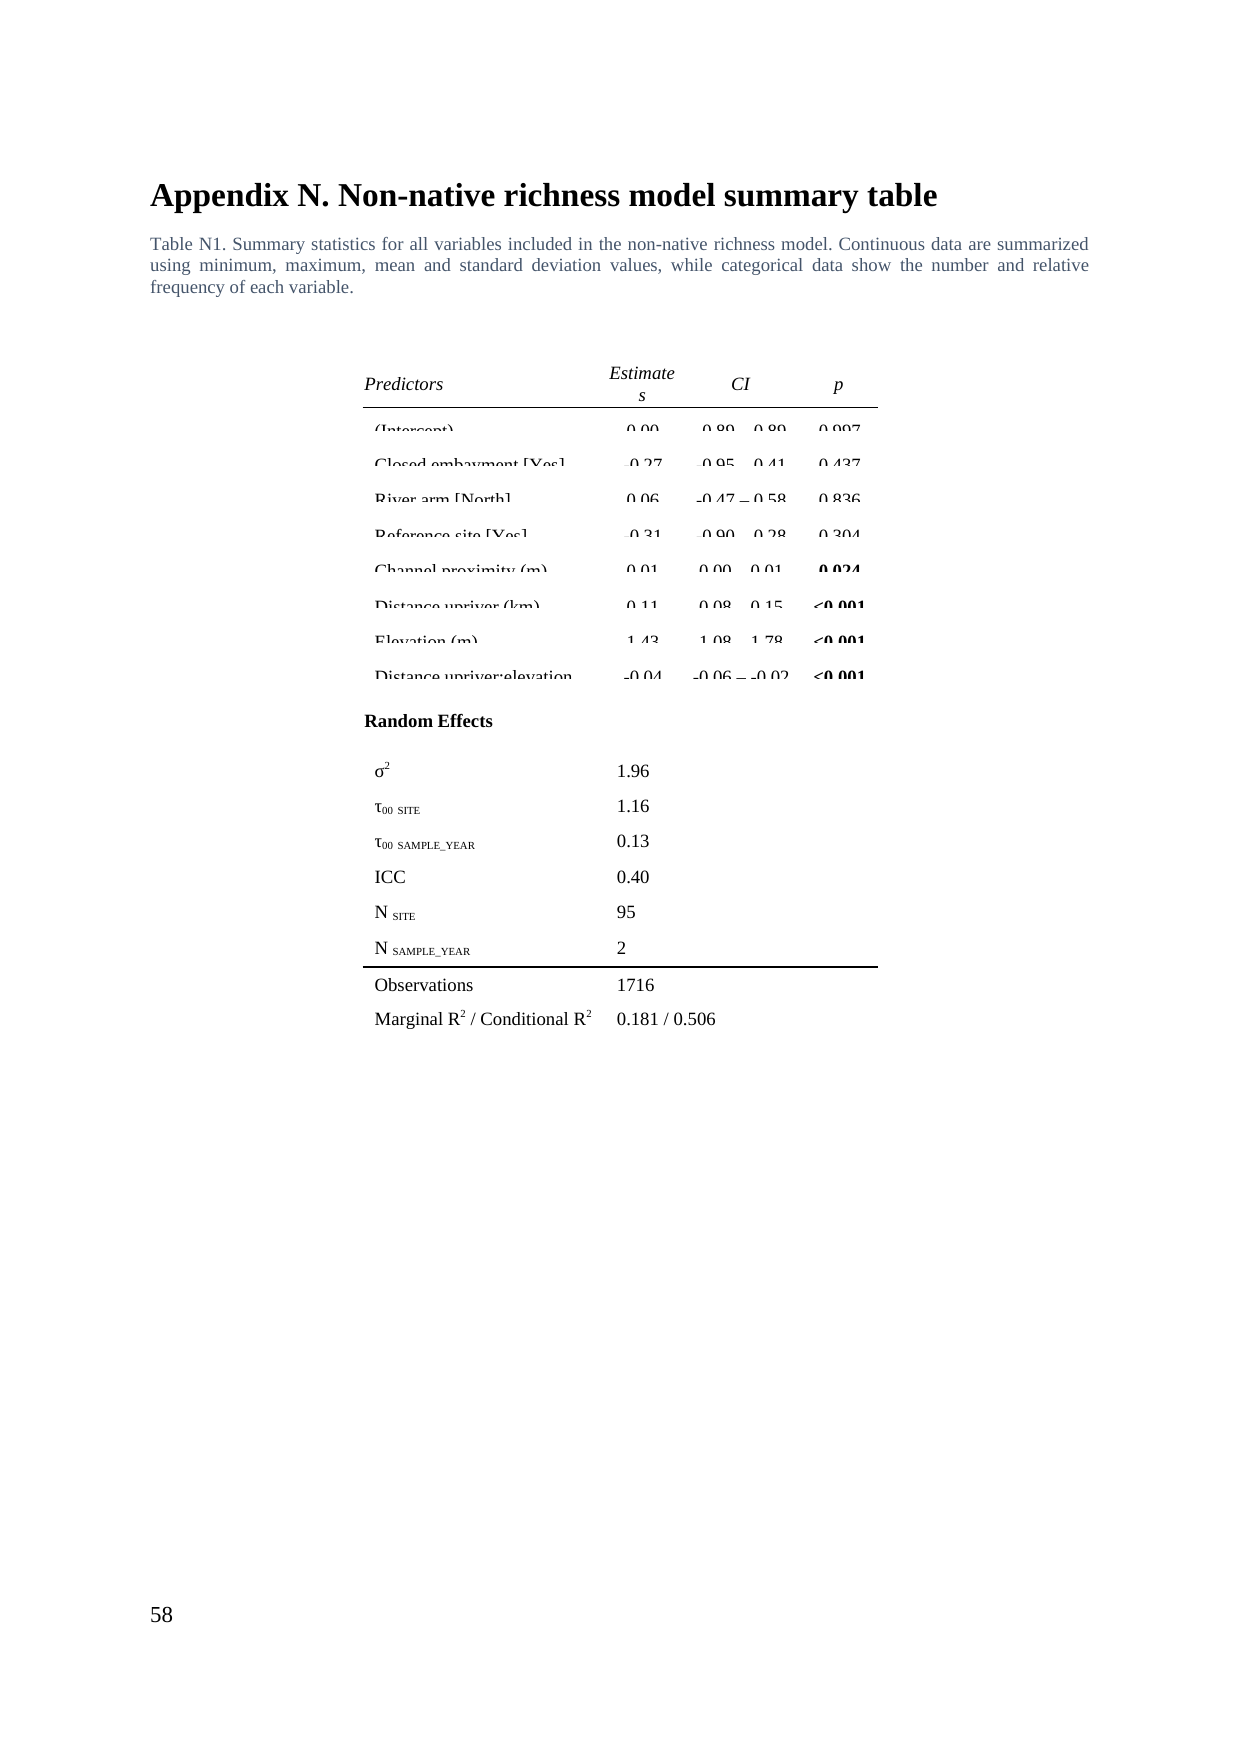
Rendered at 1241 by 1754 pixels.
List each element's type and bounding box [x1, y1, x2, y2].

table_cell [801, 619, 878, 654]
table_cell [801, 513, 878, 548]
table_cell [681, 584, 801, 619]
table_cell [605, 442, 681, 477]
table_cell [605, 619, 681, 654]
table_cell [605, 825, 878, 860]
table_cell [801, 442, 878, 477]
table_cell [681, 619, 801, 654]
table_cell [801, 584, 878, 619]
table_cell [363, 754, 605, 789]
table_cell [605, 931, 878, 966]
table_cell [363, 513, 605, 548]
table_cell [605, 513, 681, 548]
table_cell [363, 442, 605, 477]
table_cell [363, 408, 605, 442]
table_cell [363, 860, 605, 895]
table_cell [363, 690, 878, 754]
table_cell [605, 754, 878, 789]
table_cell [605, 968, 878, 1002]
table_cell [605, 655, 681, 690]
table_cell [363, 478, 605, 513]
table_header [363, 360, 605, 407]
table_cell [605, 860, 878, 895]
table_cell [363, 655, 605, 690]
table_cell [681, 548, 801, 584]
table_cell [801, 408, 878, 442]
table_cell [363, 548, 605, 584]
table_header [605, 360, 681, 407]
table_cell [605, 478, 681, 513]
table_cell [363, 931, 605, 966]
table_cell [605, 584, 681, 619]
table_cell [363, 968, 605, 1002]
table_cell [363, 825, 605, 860]
table_cell [363, 895, 605, 931]
table_cell [363, 619, 605, 654]
table_cell [681, 442, 801, 477]
table_cell [681, 408, 801, 442]
table_cell [605, 1002, 878, 1037]
table_cell [605, 789, 878, 824]
table_cell [363, 584, 605, 619]
table_cell [363, 1002, 605, 1037]
table_header [801, 360, 878, 407]
table_cell [801, 655, 878, 690]
table_cell [363, 789, 605, 824]
table_cell [681, 513, 801, 548]
table_cell [801, 548, 878, 584]
table_cell [605, 895, 878, 931]
table_cell [605, 548, 681, 584]
table_cell [681, 655, 801, 690]
table_header [681, 360, 801, 407]
table_cell [801, 478, 878, 513]
table_cell [605, 408, 681, 442]
table_cell [681, 478, 801, 513]
